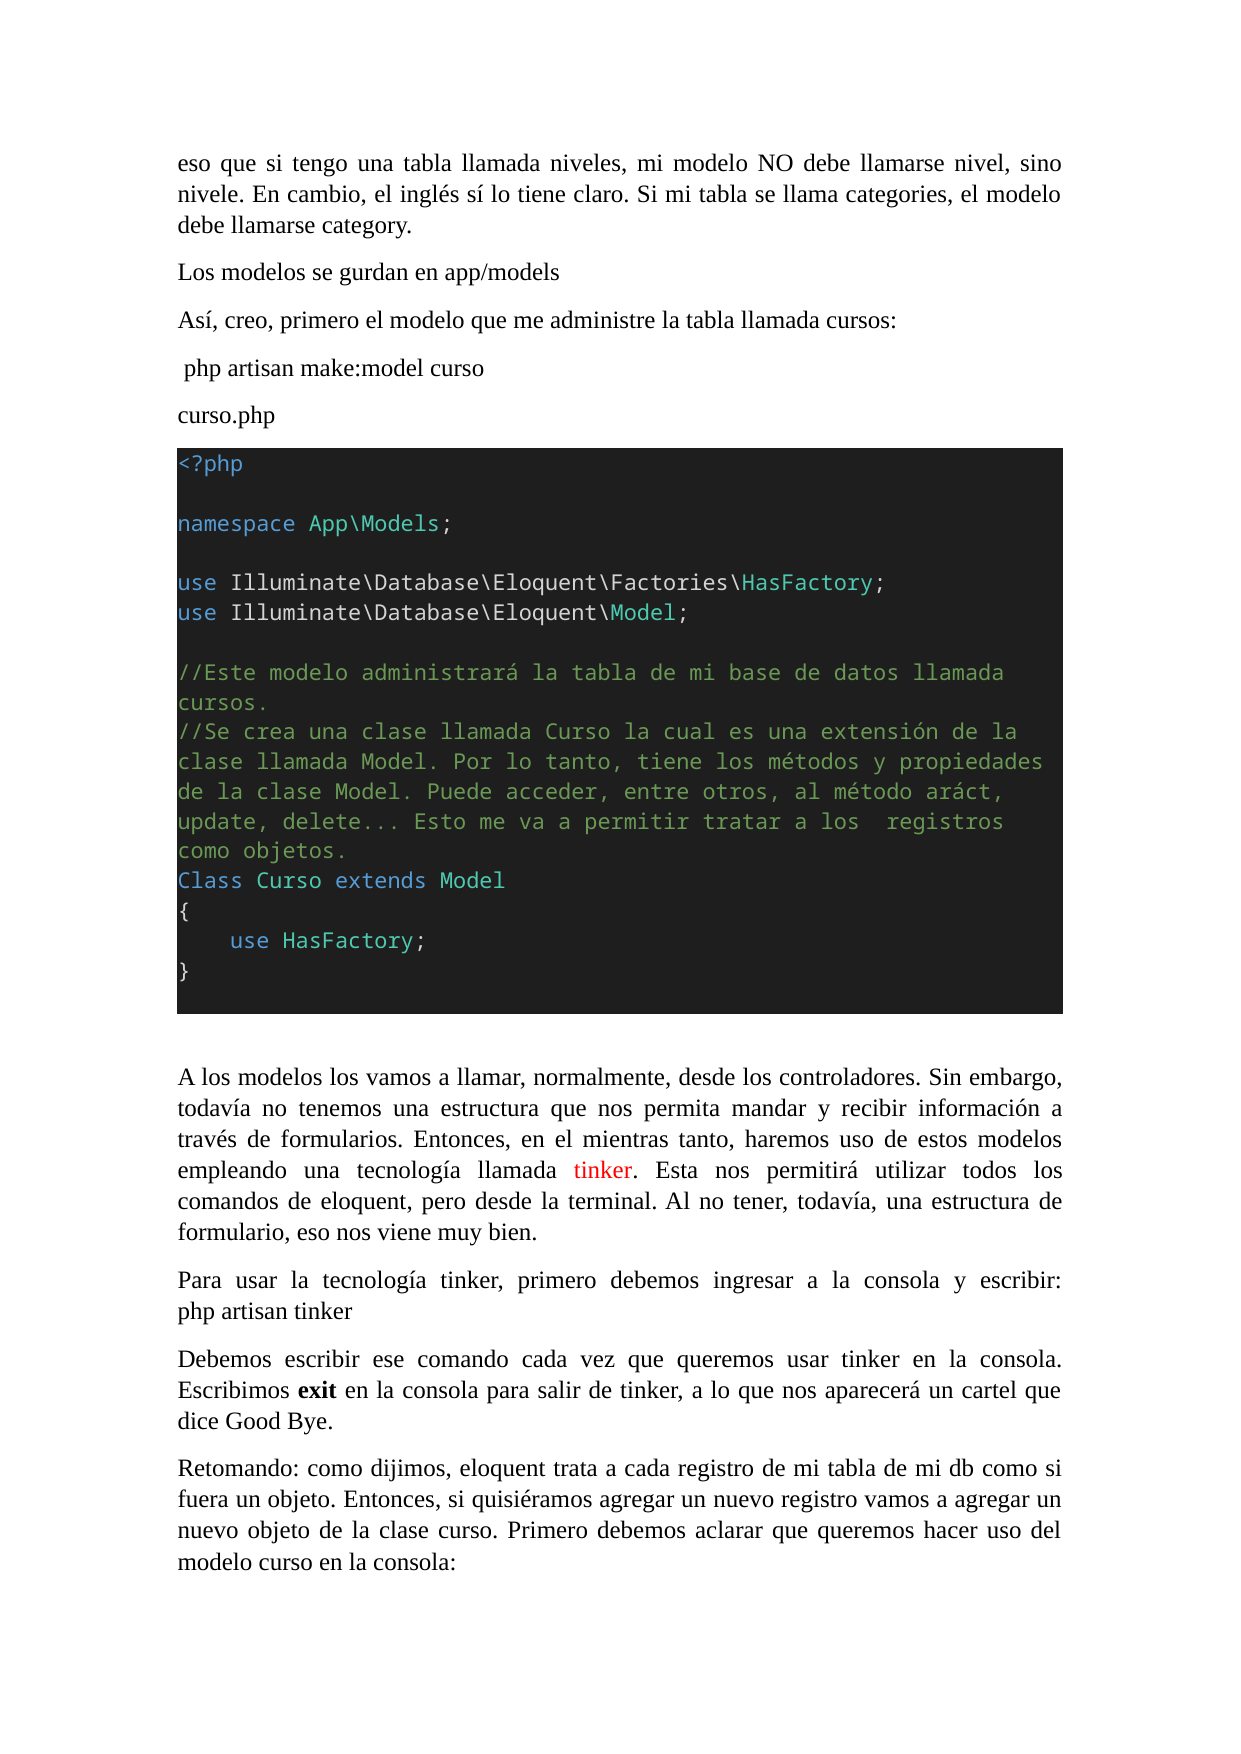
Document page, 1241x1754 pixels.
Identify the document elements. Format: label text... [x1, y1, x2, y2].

text //Este modelo administrará la tabla de mi base de datos llamada cursos. [177, 657, 1063, 716]
text use Illuminate\Database\Eloquent\Factories\HasFactory; [177, 567, 1063, 597]
text php artisan make:model curso [177, 353, 1063, 382]
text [177, 148, 1063, 238]
text //Se crea una clase llamada Curso la cual es una extensión de la clase llamada Model. Por lo tanto, tiene los métodos y propiedades de la clase Model. Puede acceder, entre otros, al método aráct, update, delete... Esto me va a permitir tratar a los registros como objetos. [177, 716, 1063, 865]
text curso.php [177, 401, 1063, 429]
text namespace App\Models; [177, 508, 1063, 538]
text Class Curso extends Model [177, 865, 1063, 895]
text use Illuminate\Database\Eloquent\Model; [177, 597, 1063, 627]
text Retomando: como dijimos, eloquent trata a cada registro de mi tabla de mi db como si fuera un objeto. Entonces, si quisiéramos agregar un nuevo registro vamos a agregar un nuevo objeto de la clase curso. Primero debemos aclarar que queremos hacer uso del modelo curso en la consola: [177, 1453, 1063, 1575]
text Así, creo, primero el modelo que me administre la tabla llamada cursos: [177, 305, 1063, 334]
text Los modelos se gurdan en app/models [177, 257, 1063, 286]
text } [177, 955, 1063, 984]
text Debemos escribir ese comando cada vez que queremos usar tinker en la consola. Escribimos exit en la consola para salir de tinker, a lo que nos aparecerá un cartel que dice Good Bye. [177, 1344, 1063, 1434]
text <?php [177, 448, 1063, 478]
text A los modelos los vamos a llamar, normalmente, desde los controladores. Sin embargo, todavía no tenemos una estructura que nos permita mandar y recibir información a través de formularios. Entonces, en el mientras tanto, haremos uso de estos modelos empleando una tecnología llamada tinker. Esta nos permitirá utilizar todos los comandos de eloquent, pero desde la terminal. Al no tener, todavía, una estructura de formulario, eso nos viene muy bien. [177, 1062, 1063, 1246]
text Para usar la tecnología tinker, primero debemos ingresar a la consola y escribir: php artisan tinker [177, 1265, 1063, 1325]
text use HasFactory; [177, 925, 1063, 955]
text { [177, 895, 1063, 925]
